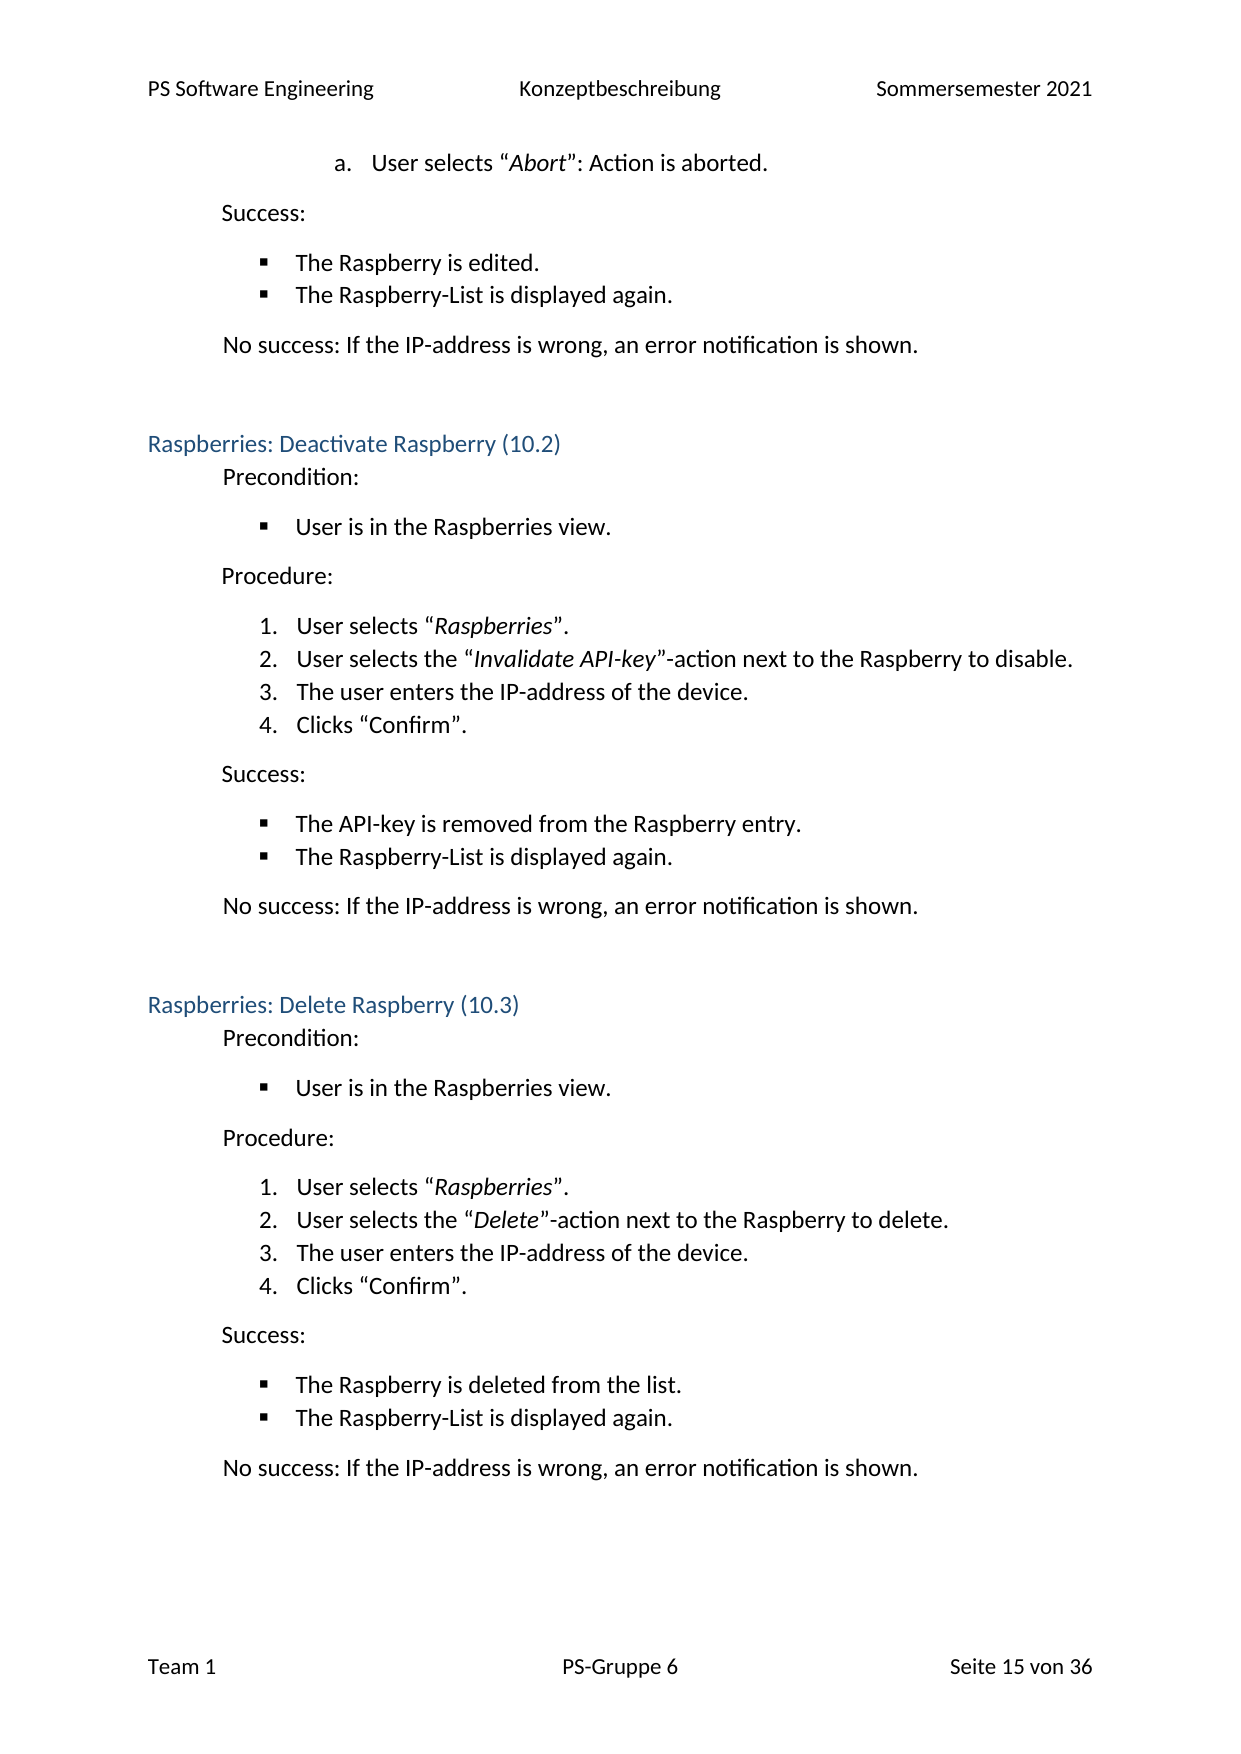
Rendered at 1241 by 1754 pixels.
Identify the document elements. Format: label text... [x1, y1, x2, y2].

text Procedure: [148, 1122, 1093, 1152]
list The API-key is removed from the Raspberry entry. [258, 808, 1093, 838]
text Precondition: [148, 461, 1093, 492]
subtitle Raspberries: Delete Raspberry (10.3) [148, 990, 1093, 1020]
text No success: If the IP-address is wrong, an error notification is shown. [148, 1452, 1093, 1482]
list Clicks “Confirm”. [259, 709, 1093, 739]
list The user enters the IP-address of the device. [259, 676, 1093, 706]
list The Raspberry-List is displayed again. [258, 280, 1093, 310]
subtitle Raspberries: Deactivate Raspberry (10.2) [148, 428, 1093, 459]
list User selects “Raspberries”. [259, 1171, 1093, 1202]
list User selects “Raspberries”. [259, 610, 1093, 641]
text Success: [148, 1320, 1093, 1350]
text Success: [148, 197, 1093, 228]
text Success: [148, 758, 1093, 789]
list User is in the Raspberries view. [258, 511, 1093, 541]
list The user enters the IP-address of the device. [259, 1237, 1093, 1268]
list The Raspberry is deleted from the list. [258, 1369, 1093, 1400]
text No success: If the IP-address is wrong, an error notification is shown. [148, 329, 1093, 360]
list The Raspberry-List is displayed again. [258, 841, 1093, 871]
list User selects “Abort”: Action is aborted. [334, 148, 1093, 178]
text Procedure: [221, 561, 1093, 591]
list The Raspberry-List is displayed again. [258, 1402, 1093, 1433]
text Precondition: [148, 1023, 1093, 1053]
list The Raspberry is edited. [258, 247, 1093, 277]
list User is in the Raspberries view. [258, 1072, 1093, 1103]
list User selects the “Invalidate API-key”-action next to the Raspberry to disable. [259, 643, 1093, 673]
list Clicks “Confirm”. [259, 1270, 1093, 1301]
list User selects the “Delete”-action next to the Raspberry to delete. [259, 1204, 1093, 1235]
text No success: If the IP-address is wrong, an error notification is shown. [223, 891, 1093, 921]
